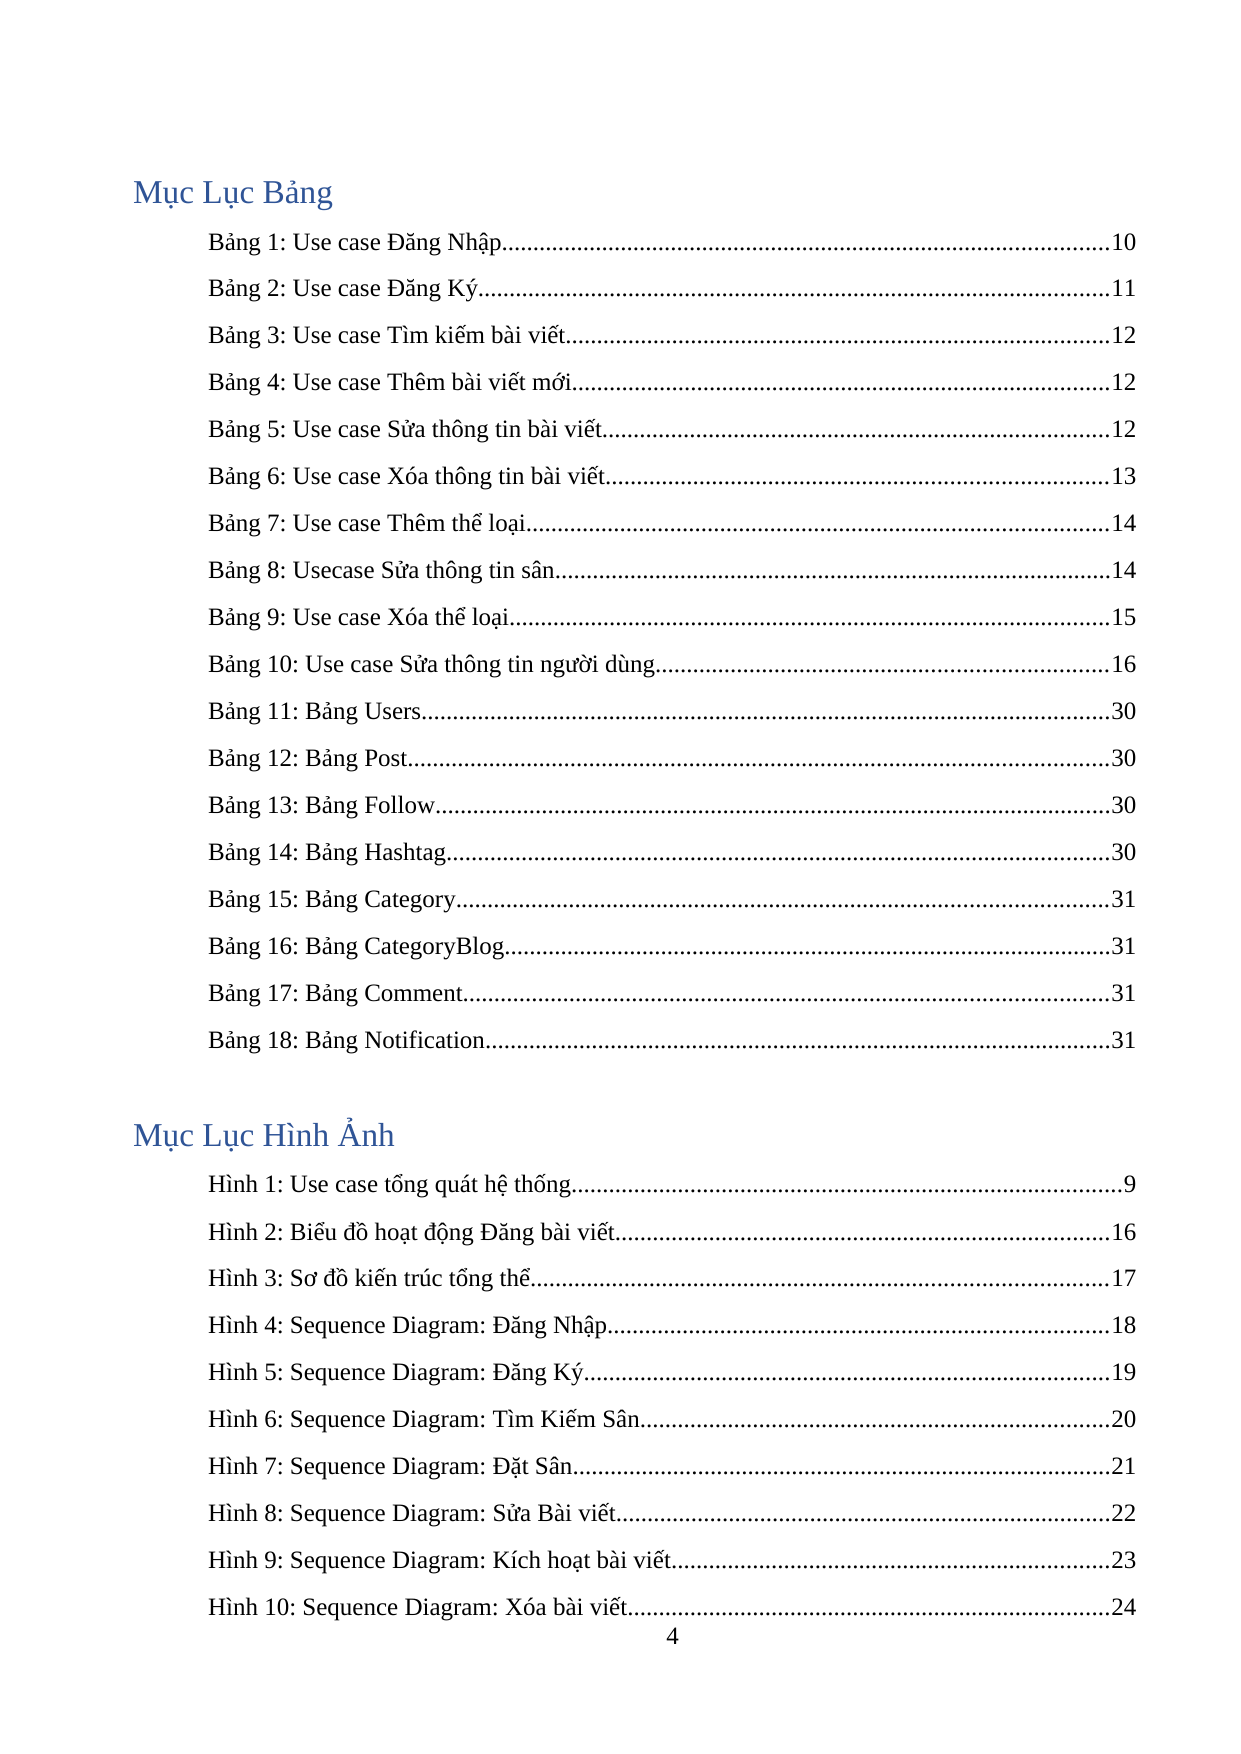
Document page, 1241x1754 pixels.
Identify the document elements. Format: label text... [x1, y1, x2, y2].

text Hình 1: Use case tổng quát hệ thống 9 [133, 1169, 1137, 1198]
text Bảng 14: Bảng Hashtag 30 [133, 837, 1137, 866]
text Bảng 4: Use case Thêm bài viết mới 12 [133, 367, 1137, 396]
text Bảng 9: Use case Xóa thể loại 15 [133, 602, 1137, 631]
text Hình 5: Sequence Diagram: Đăng Ký 19 [133, 1357, 1137, 1386]
text Hình 9: Sequence Diagram: Kích hoạt bài viết 23 [133, 1545, 1137, 1574]
text Bảng 12: Bảng Post 30 [133, 743, 1137, 772]
text Bảng 13: Bảng Follow 30 [133, 790, 1137, 819]
text Hình 10: Sequence Diagram: Xóa bài viết 24 [133, 1592, 1137, 1621]
text Hình 7: Sequence Diagram: Đặt Sân 21 [133, 1451, 1137, 1480]
text Bảng 16: Bảng CategoryBlog 31 [133, 931, 1137, 960]
text Mục Lục Hình Ảnh [133, 1116, 1137, 1154]
text Bảng 2: Use case Đăng Ký 11 [133, 273, 1137, 302]
text Bảng 18: Bảng Notification 31 [133, 1025, 1137, 1054]
text Bảng 11: Bảng Users 30 [133, 696, 1137, 725]
text Bảng 17: Bảng Comment 31 [133, 978, 1137, 1007]
text Bảng 6: Use case Xóa thông tin bài viết 13 [133, 461, 1137, 490]
text Hình 2: Biểu đồ hoạt động Đăng bài viết 16 [133, 1217, 1137, 1245]
text Hình 6: Sequence Diagram: Tìm Kiếm Sân 20 [133, 1404, 1137, 1433]
text Hình 3: Sơ đồ kiến trúc tổng thể 17 [133, 1263, 1137, 1292]
text Mục Lục Bảng [133, 173, 1137, 211]
text Hình 8: Sequence Diagram: Sửa Bài viết 22 [133, 1498, 1137, 1527]
text Bảng 3: Use case Tìm kiếm bài viết 12 [133, 321, 1137, 349]
text Bảng 8: Usecase Sửa thông tin sân 14 [133, 555, 1137, 584]
text Hình 4: Sequence Diagram: Đăng Nhập 18 [133, 1311, 1137, 1339]
text Bảng 1: Use case Đăng Nhập 10 [133, 227, 1137, 255]
text Bảng 5: Use case Sửa thông tin bài viết 12 [133, 414, 1137, 443]
text Bảng 15: Bảng Category 31 [133, 884, 1137, 913]
text Bảng 10: Use case Sửa thông tin người dùng 16 [133, 649, 1137, 678]
text Bảng 7: Use case Thêm thể loại 14 [133, 508, 1137, 537]
